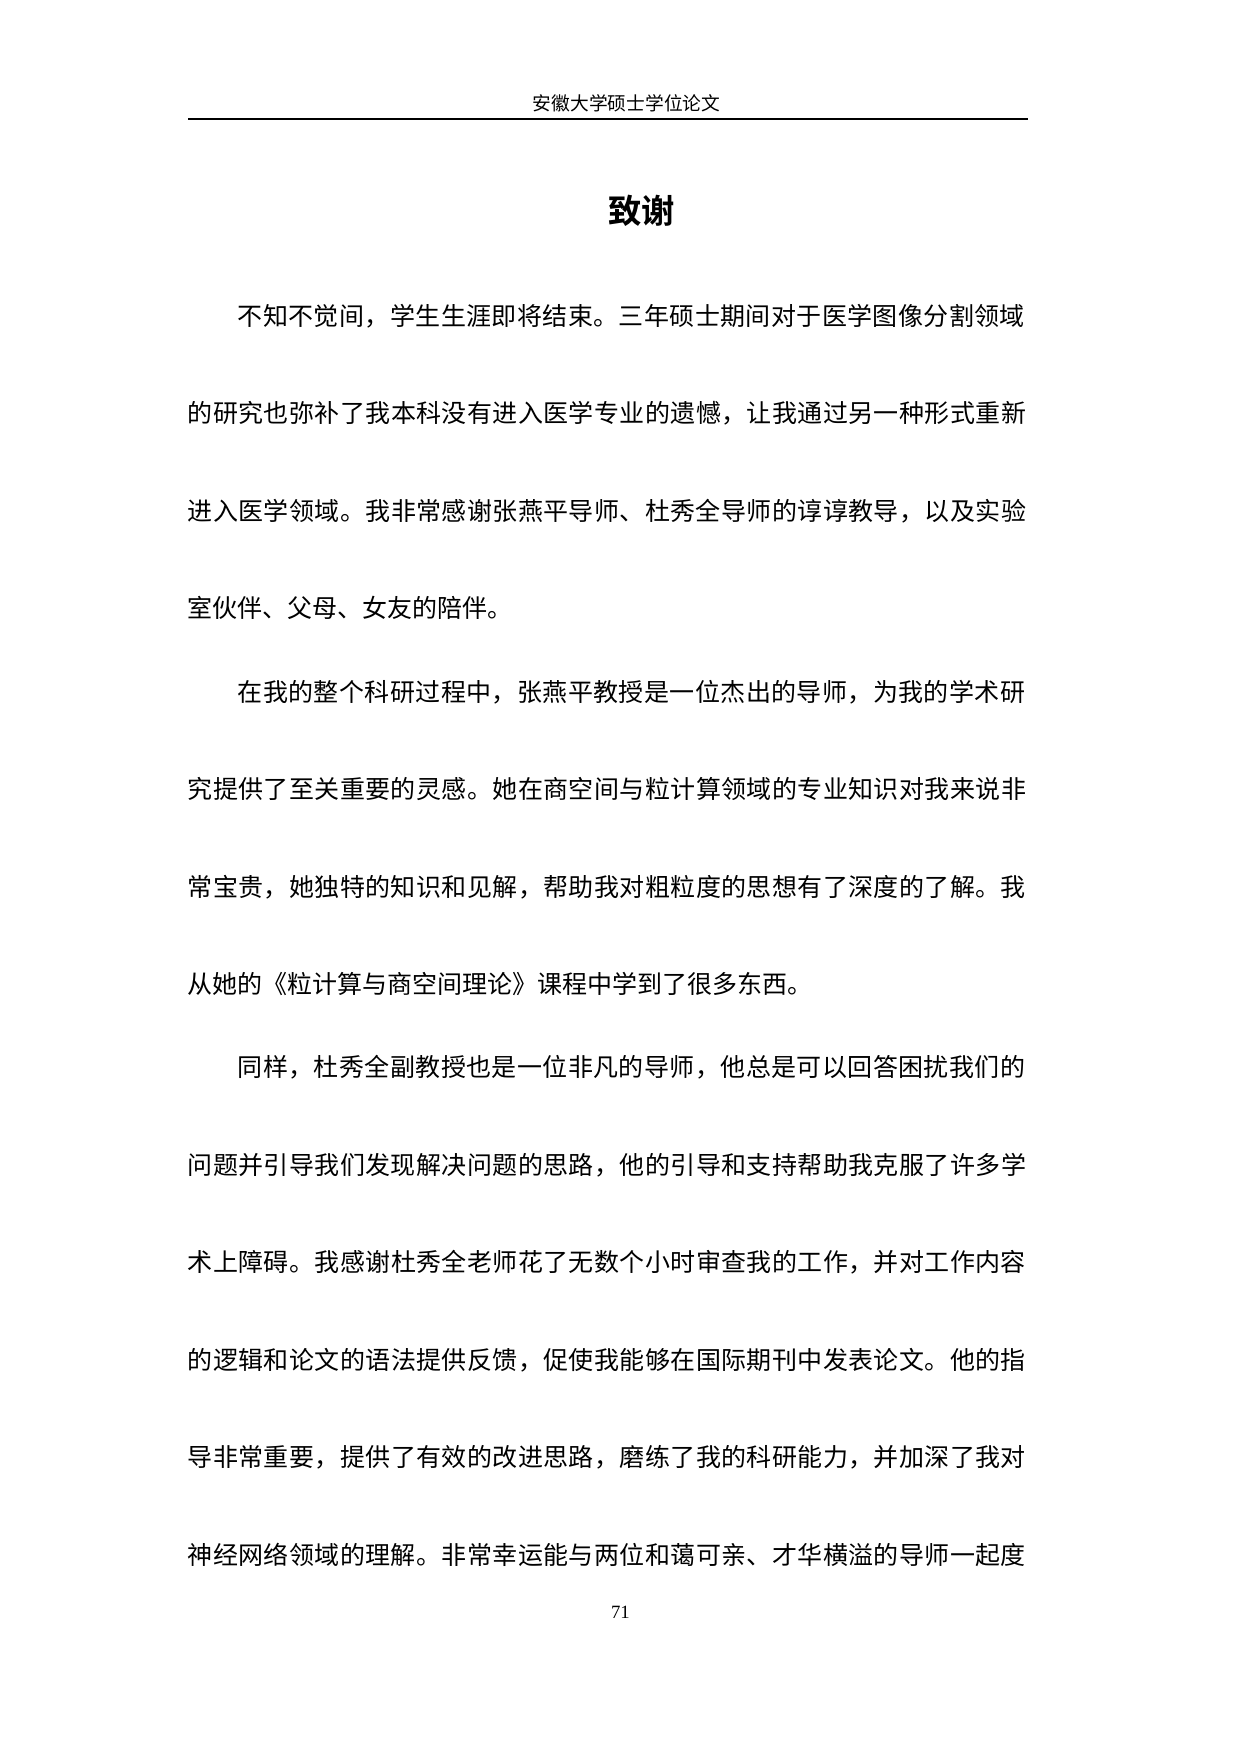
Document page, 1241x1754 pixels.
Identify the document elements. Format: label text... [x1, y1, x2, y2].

text 不知不觉间，学生生涯即将结束。三年硕士期间对于医学图像分割领域的研究也弥补了我本科没有进入医学专业的遗憾，让我通过另一种形式重新进入医学领域。我非常感谢张燕平导师、杜秀全导师的谆谆教导，以及实验室伙伴、父母、女友的陪伴。 [187, 282, 1028, 639]
subtitle 致谢 [187, 177, 1028, 242]
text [187, 1033, 1028, 1586]
text 在我的整个科研过程中，张燕平教授是一位杰出的导师，为我的学术研究提供了至关重要的灵感。她在商空间与粒计算领域的专业知识对我来说非常宝贵，她独特的知识和见解，帮助我对粗粒度的思想有了深度的了解。我从她的《粒计算与商空间理论》课程中学到了很多东西。 [187, 658, 1028, 1015]
